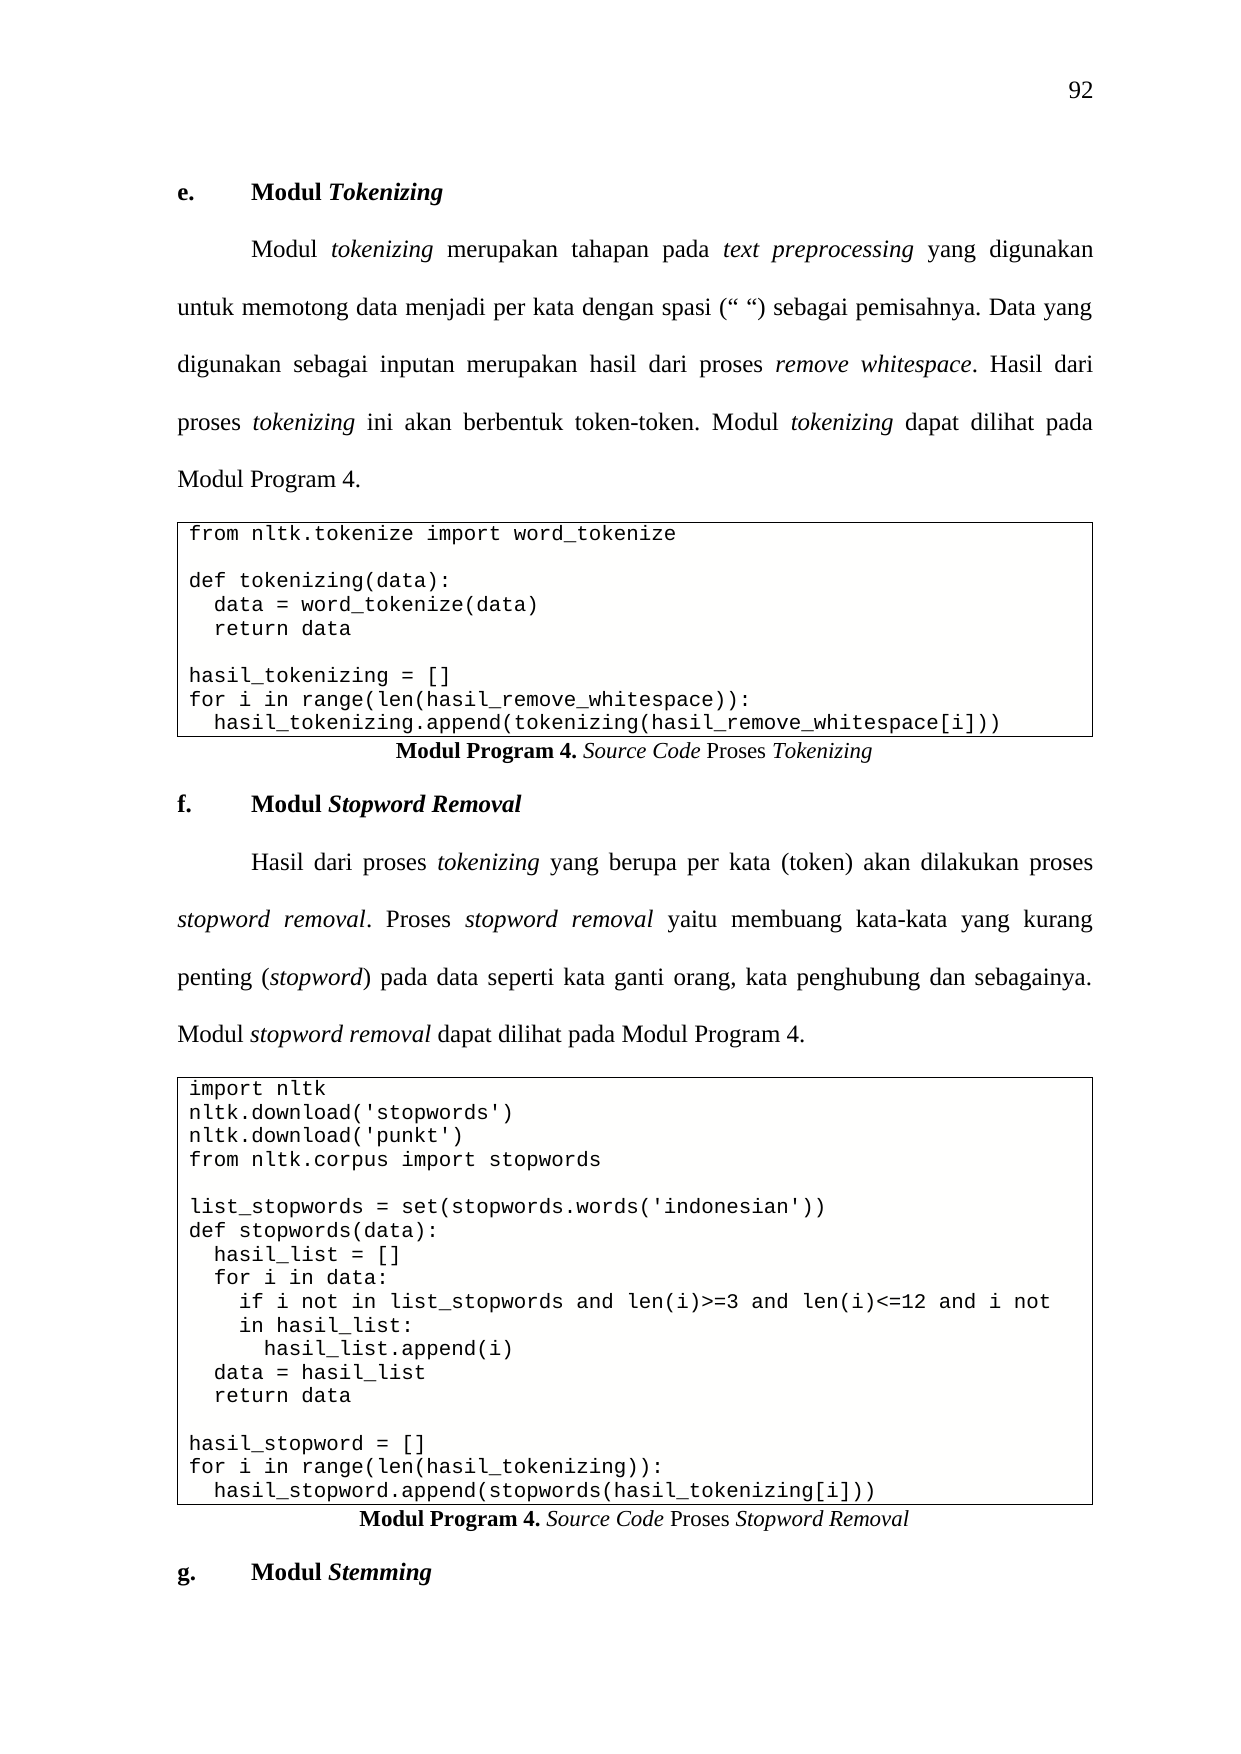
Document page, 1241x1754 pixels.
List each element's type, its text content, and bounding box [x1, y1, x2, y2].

list Modul Stemming [177, 1557, 1093, 1586]
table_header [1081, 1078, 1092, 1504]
text Hasil dari proses tokenizing yang berupa per kata (token) akan dilakukan proses stopword removal. Proses stopword removal yaitu membuang kata-kata yang kurang penting (stopword) pada data seperti kata ganti orang, kata penghubung dan sebagainya. Modul stopword removal dapat dilihat pada Modul Program 4. [177, 847, 1093, 1048]
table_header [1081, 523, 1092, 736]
text Modul tokenizing merupakan tahapan pada text preprocessing yang digunakan untuk memotong data menjadi per kata dengan spasi (“ “) sebagai pemisahnya. Data yang digunakan sebagai inputan merupakan hasil dari proses remove whitespace. Hasil dari proses tokenizing ini akan berbentuk token-token. Modul tokenizing dapat dilihat pada Modul Program 4. [177, 234, 1093, 493]
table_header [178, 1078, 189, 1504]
text Modul Program 4. Source Code Proses Tokenizing [177, 737, 1093, 763]
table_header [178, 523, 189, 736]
list Modul Tokenizing [177, 177, 1093, 206]
list Modul Stopword Removal [177, 789, 1093, 818]
text Modul Program 4. Source Code Proses Stopword Removal [177, 1505, 1093, 1531]
